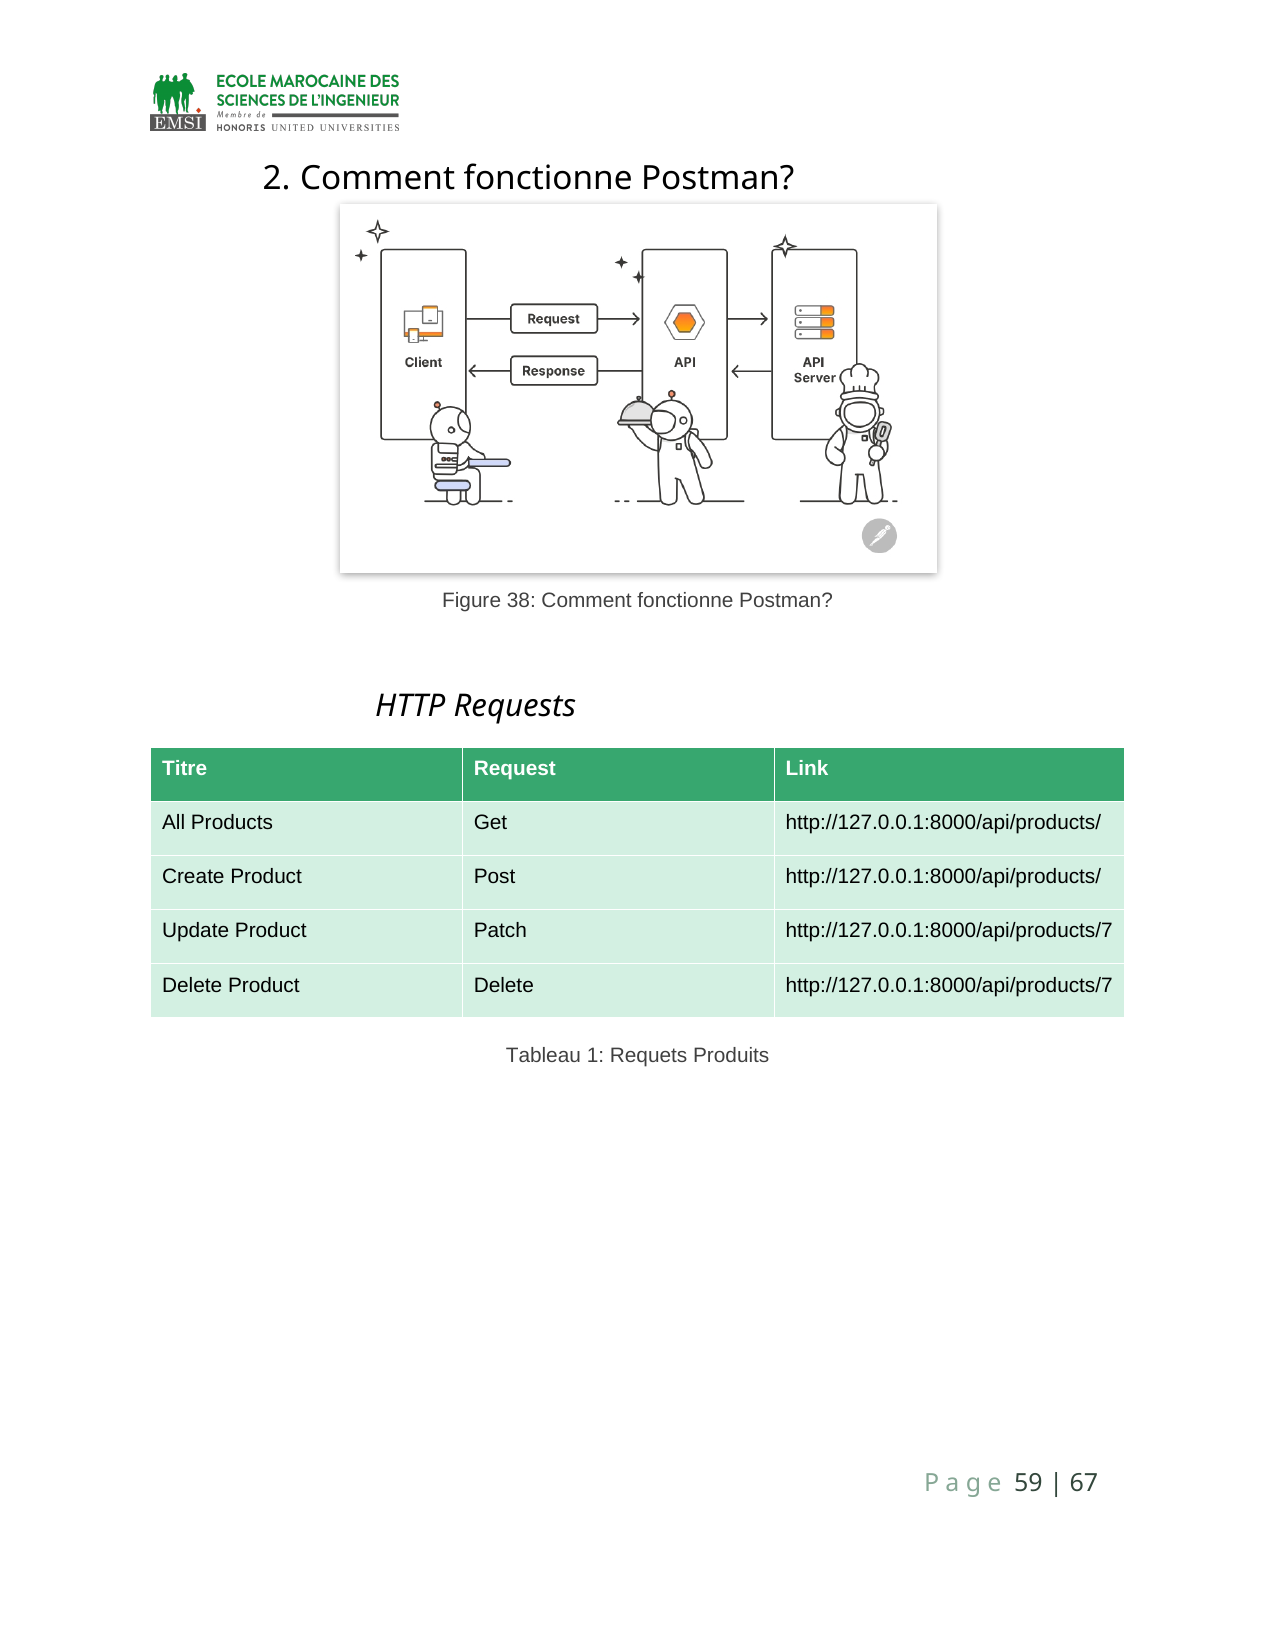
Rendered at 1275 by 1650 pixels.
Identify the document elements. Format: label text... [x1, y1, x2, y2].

text Figure 38: Comment fonctionne Postman? [150, 588, 1125, 612]
table_header Request [463, 748, 774, 801]
table_cell http://127.0.0.1:8000/api/products/ [775, 802, 1124, 855]
picture [355, 218, 922, 558]
table_cell All Products [151, 802, 462, 855]
subtitle HTTP Requests [300, 683, 1125, 725]
table_cell http://127.0.0.1:8000/api/products/ [775, 856, 1124, 909]
text Tableau 1: Requets Produits [150, 1043, 1125, 1067]
table_header Link [775, 748, 1124, 801]
table_cell Delete [463, 964, 774, 1017]
table_cell Post [463, 856, 774, 909]
table_cell Delete Product [151, 964, 462, 1017]
table_header Titre [151, 748, 462, 801]
table_cell http://127.0.0.1:8000/api/products/7 [775, 964, 1124, 1017]
table_cell Get [463, 802, 774, 855]
table_cell Patch [463, 910, 774, 963]
picture [150, 73, 399, 131]
table_cell http://127.0.0.1:8000/api/products/7 [775, 910, 1124, 963]
table_cell Update Product [151, 910, 462, 963]
table_cell Create Product [151, 856, 462, 909]
subtitle Comment fonctionne Postman? [262, 154, 1125, 199]
